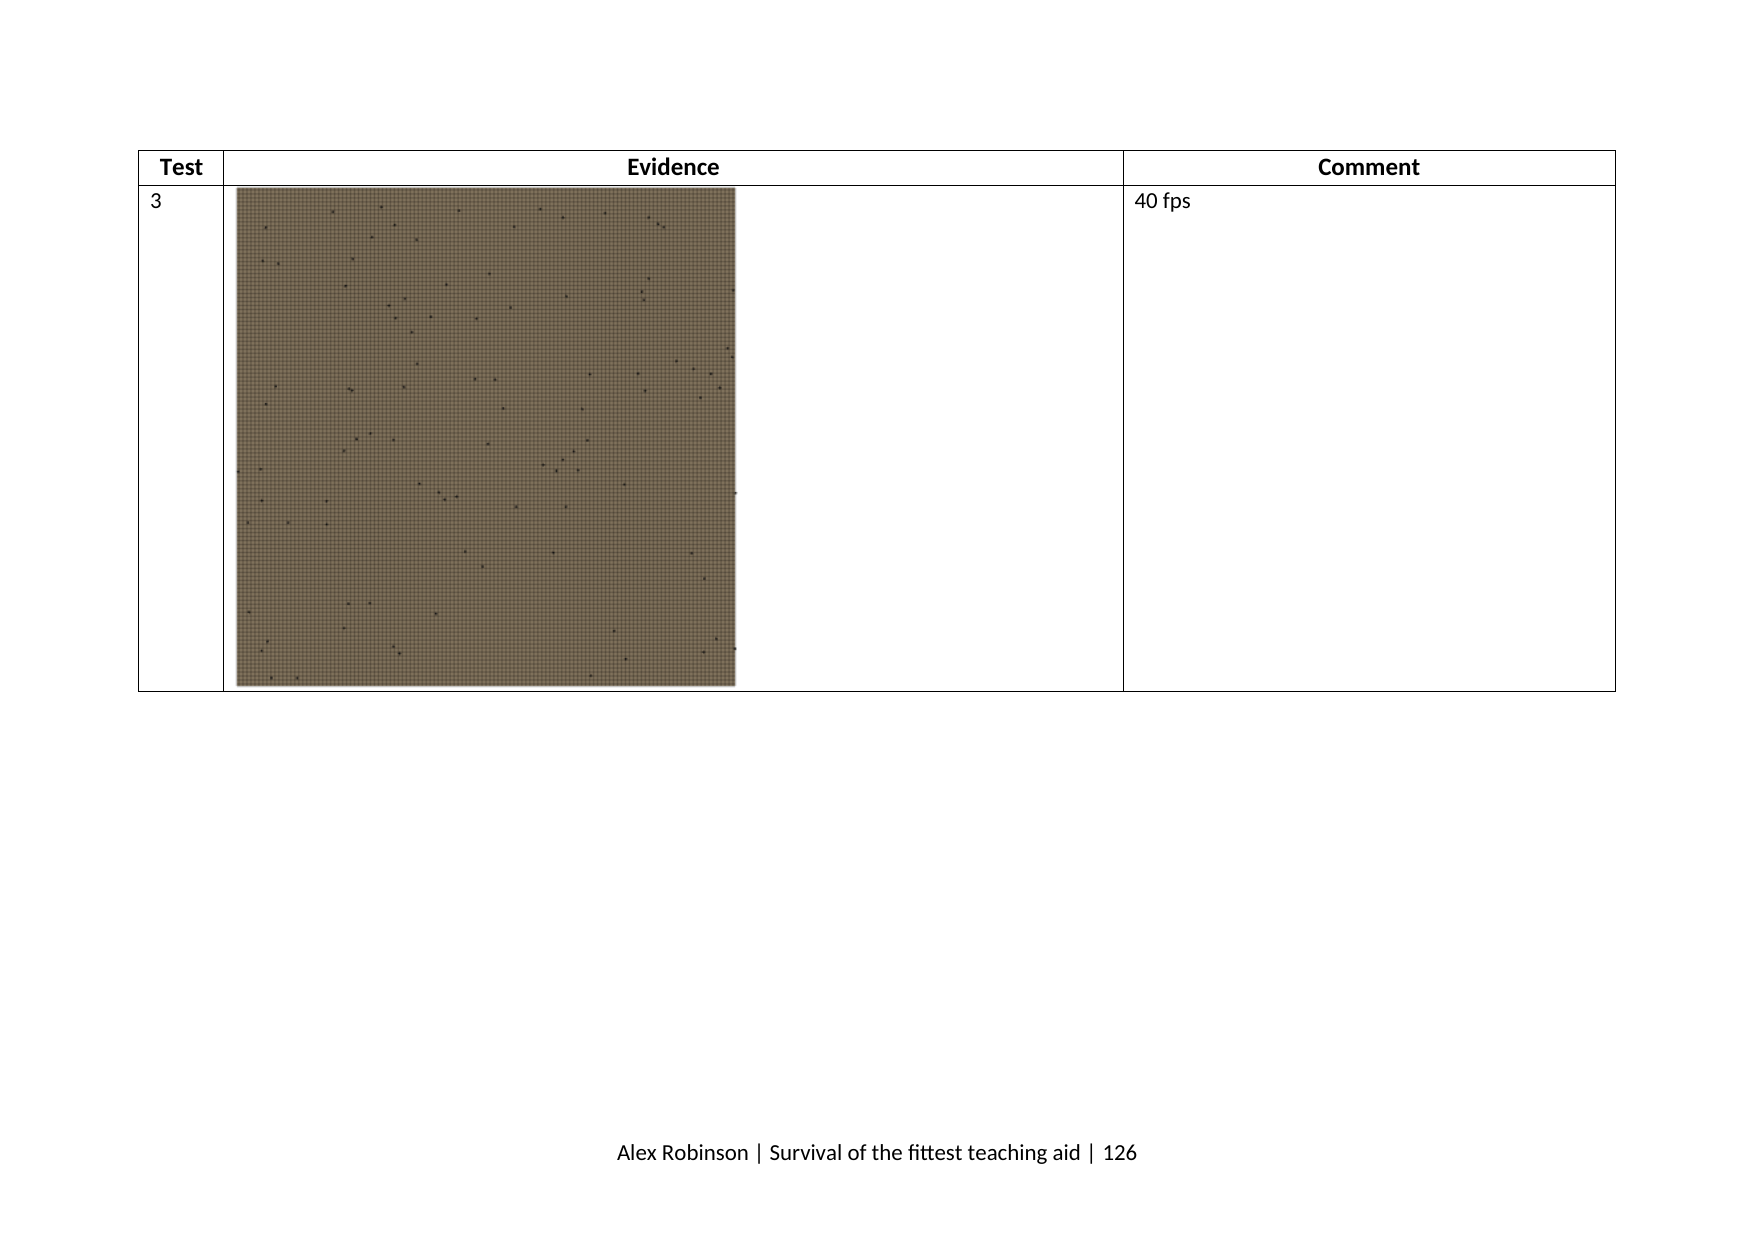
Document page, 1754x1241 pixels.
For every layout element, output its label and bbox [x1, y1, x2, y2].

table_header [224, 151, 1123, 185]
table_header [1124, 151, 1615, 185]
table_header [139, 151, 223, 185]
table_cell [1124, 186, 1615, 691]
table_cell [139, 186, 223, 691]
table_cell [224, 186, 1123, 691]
picture [234, 186, 739, 688]
